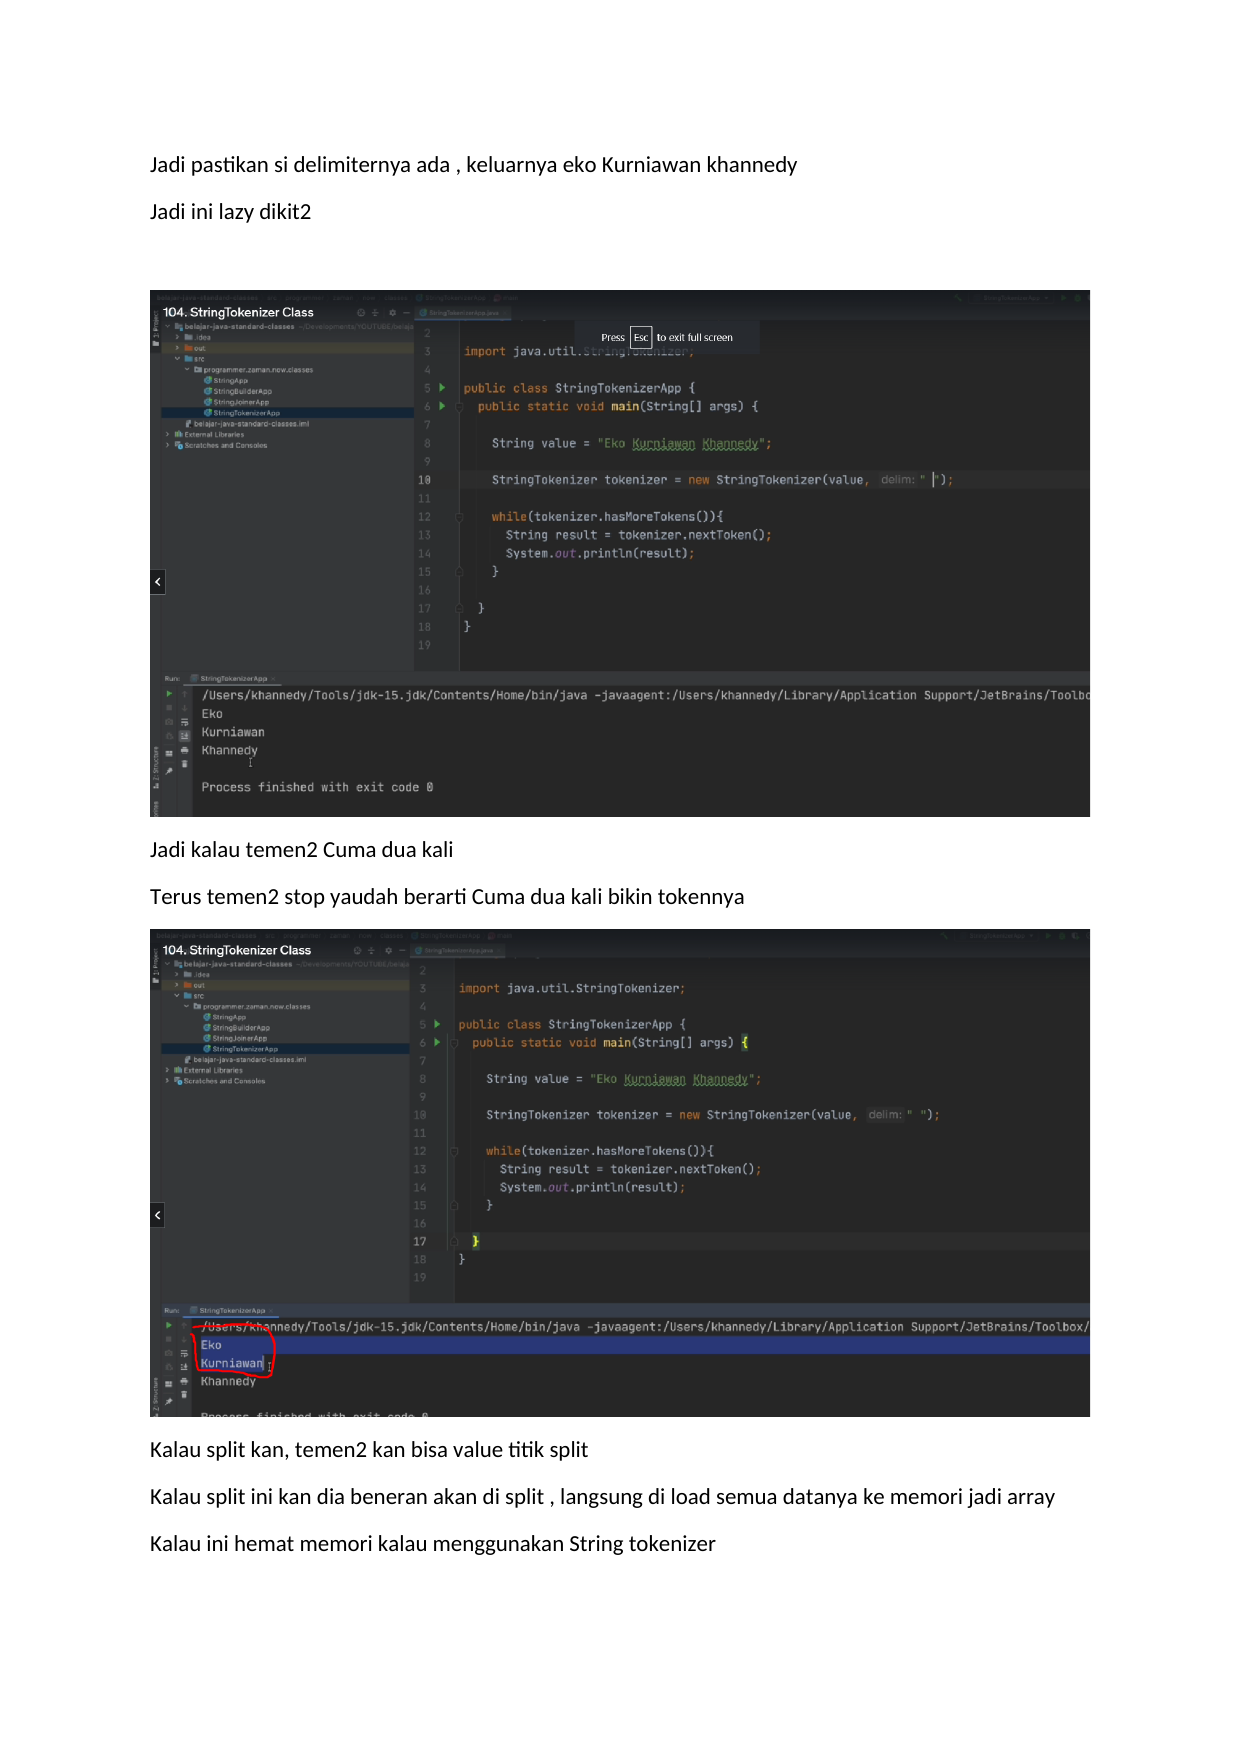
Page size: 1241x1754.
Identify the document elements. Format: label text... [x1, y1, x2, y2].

text Terus temen2 stop yaudah berarti Cuma dua kali bikin tokennya [150, 882, 1090, 910]
text Kalau split kan, temen2 kan bisa value titik split [150, 1435, 1090, 1463]
text Kalau split ini kan dia beneran akan di split , langsung di load semua datanya ke memori jadi array [150, 1482, 1090, 1510]
picture [150, 929, 1091, 1417]
text Kalau ini hemat memori kalau menggunakan String tokenizer [150, 1529, 1090, 1557]
text Jadi pastikan si delimiternya ada , keluarnya eko Kurniawan khannedy [150, 150, 1090, 178]
picture [150, 290, 1091, 817]
text Jadi kalau temen2 Cuma dua kali [150, 835, 1090, 863]
text Jadi ini lazy dikit2 [150, 197, 1090, 225]
